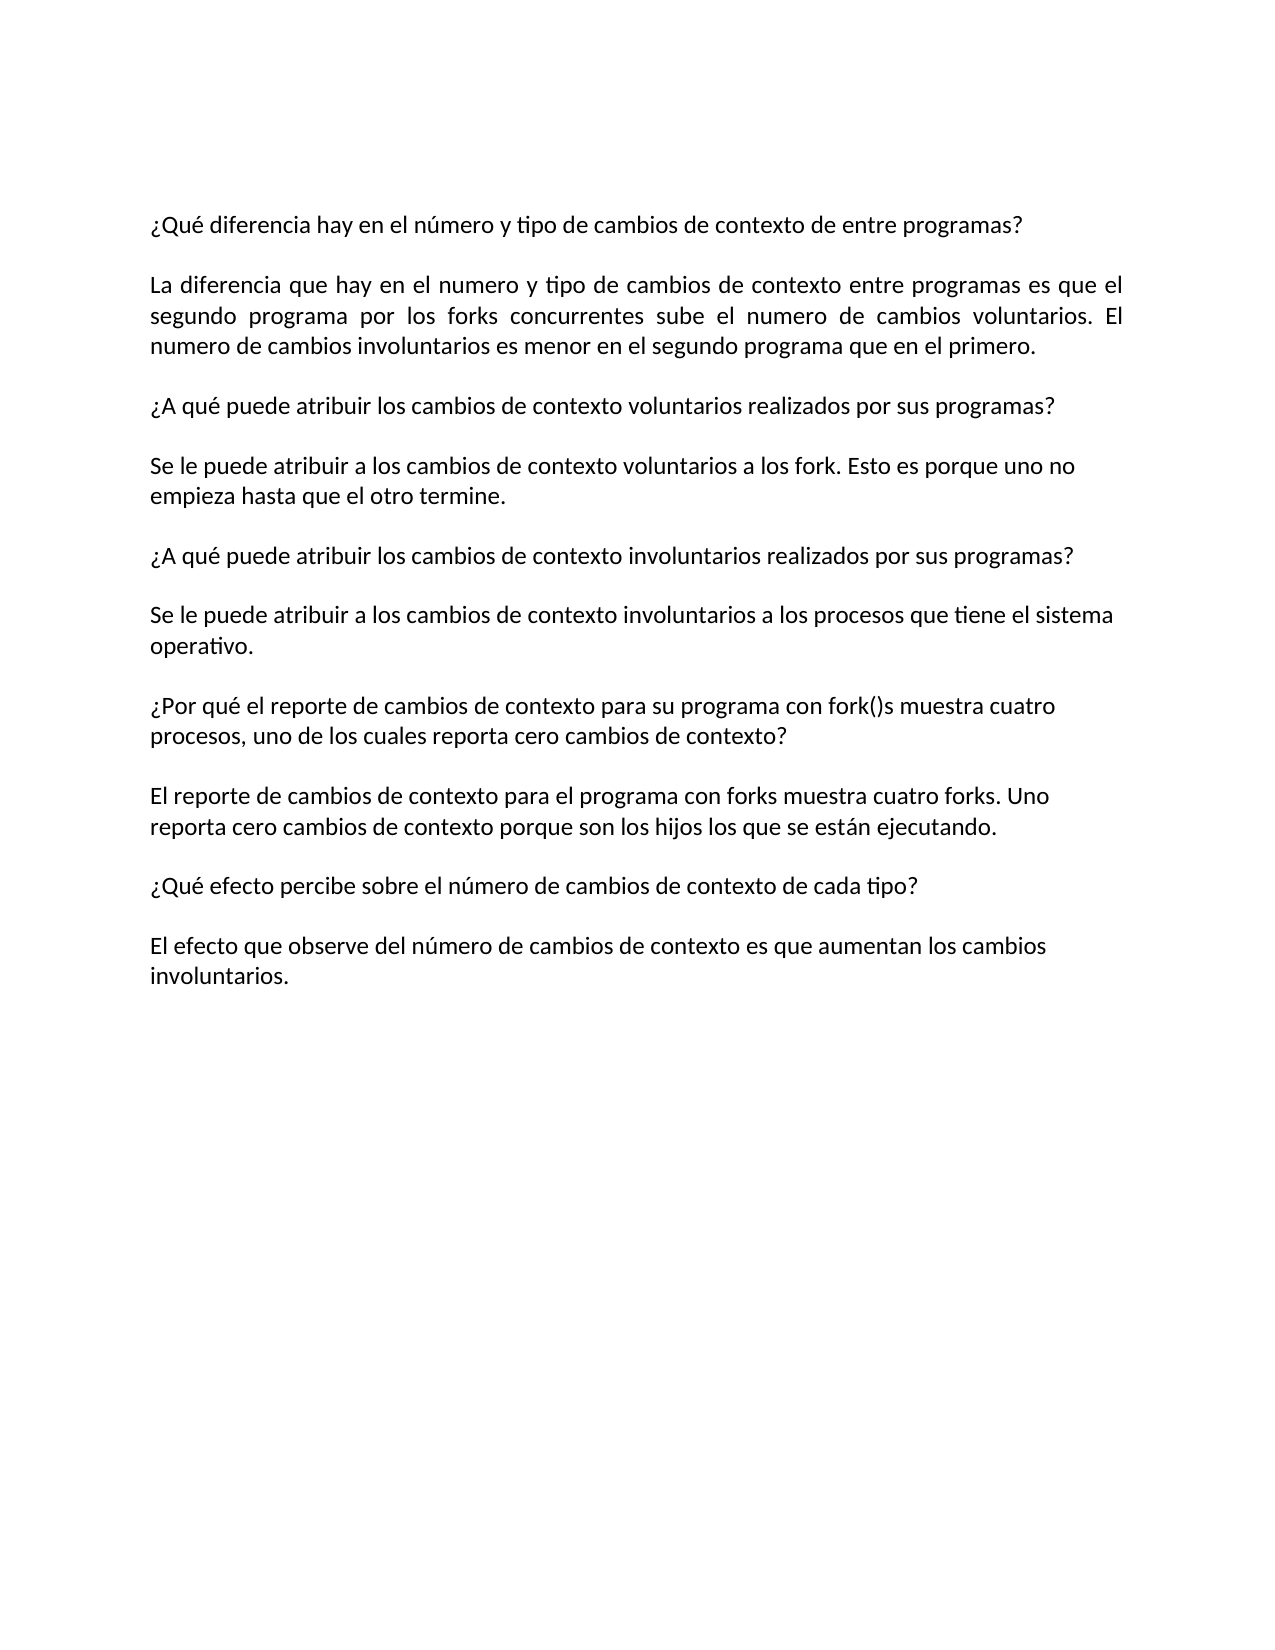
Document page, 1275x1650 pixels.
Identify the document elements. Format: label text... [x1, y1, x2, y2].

text Se le puede atribuir a los cambios de contexto voluntarios a los fork. Esto es porque uno no empieza hasta que el otro termine. [150, 450, 1125, 511]
text El efecto que observe del número de cambios de contexto es que aumentan los cambios involuntarios. [150, 930, 1125, 991]
text Se le puede atribuir a los cambios de contexto involuntarios a los procesos que tiene el sistema operativo. [150, 600, 1125, 661]
text ¿Por qué el reporte de cambios de contexto para su programa con fork()s muestra cuatro procesos, uno de los cuales reporta cero cambios de contexto? [150, 690, 1125, 751]
text ¿Qué diferencia hay en el número y tipo de cambios de contexto de entre programas? [150, 210, 1125, 240]
text ¿Qué efecto percibe sobre el número de cambios de contexto de cada tipo? [150, 870, 1125, 901]
text La diferencia que hay en el numero y tipo de cambios de contexto entre programas es que el segundo programa por los forks concurrentes sube el numero de cambios voluntarios. El numero de cambios involuntarios es menor en el segundo programa que en el primero. [150, 269, 1125, 361]
text ¿A qué puede atribuir los cambios de contexto involuntarios realizados por sus programas? [150, 540, 1125, 571]
text El reporte de cambios de contexto para el programa con forks muestra cuatro forks. Uno reporta cero cambios de contexto porque son los hijos los que se están ejecutando. [150, 780, 1125, 841]
text ¿A qué puede atribuir los cambios de contexto voluntarios realizados por sus programas? [150, 390, 1125, 421]
